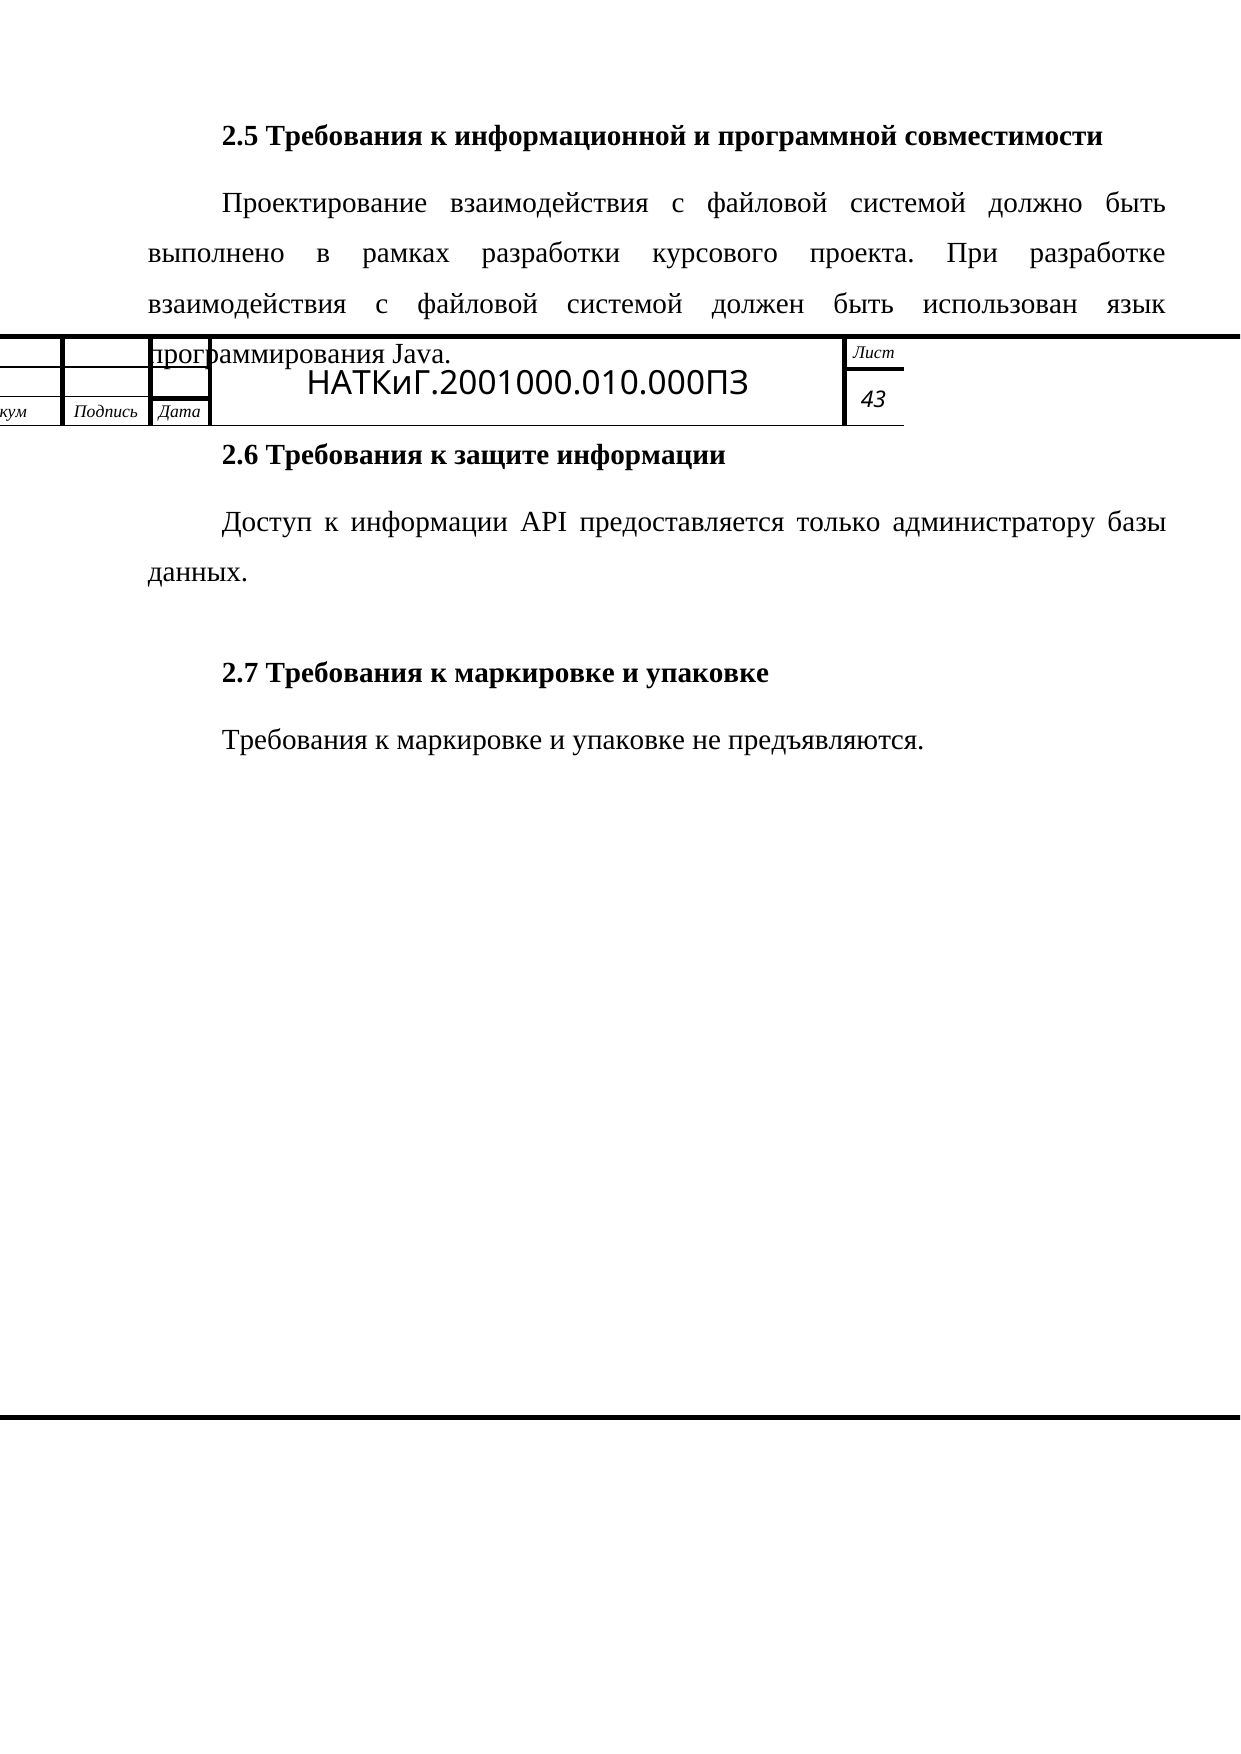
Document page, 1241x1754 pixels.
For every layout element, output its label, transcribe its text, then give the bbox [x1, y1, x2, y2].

text 2.5 Требования к информационной и программной совместимости [148, 118, 1167, 152]
text Проектирование взаимодействия с файловой системой должно быть выполнено в рамках разработки курсового проекта. При разработке взаимодействия с файловой системой должен быть использован язык программирования Java. [148, 185, 1167, 370]
text 2.6 Требования к защите информации [148, 437, 1167, 470]
text Требования к маркировке и упаковке не предъявляются. [148, 722, 1167, 755]
text 2.7 Требования к маркировке и упаковке [148, 655, 1167, 688]
text Доступ к информации API предоставляется только администратору базы данных. [148, 504, 1167, 588]
